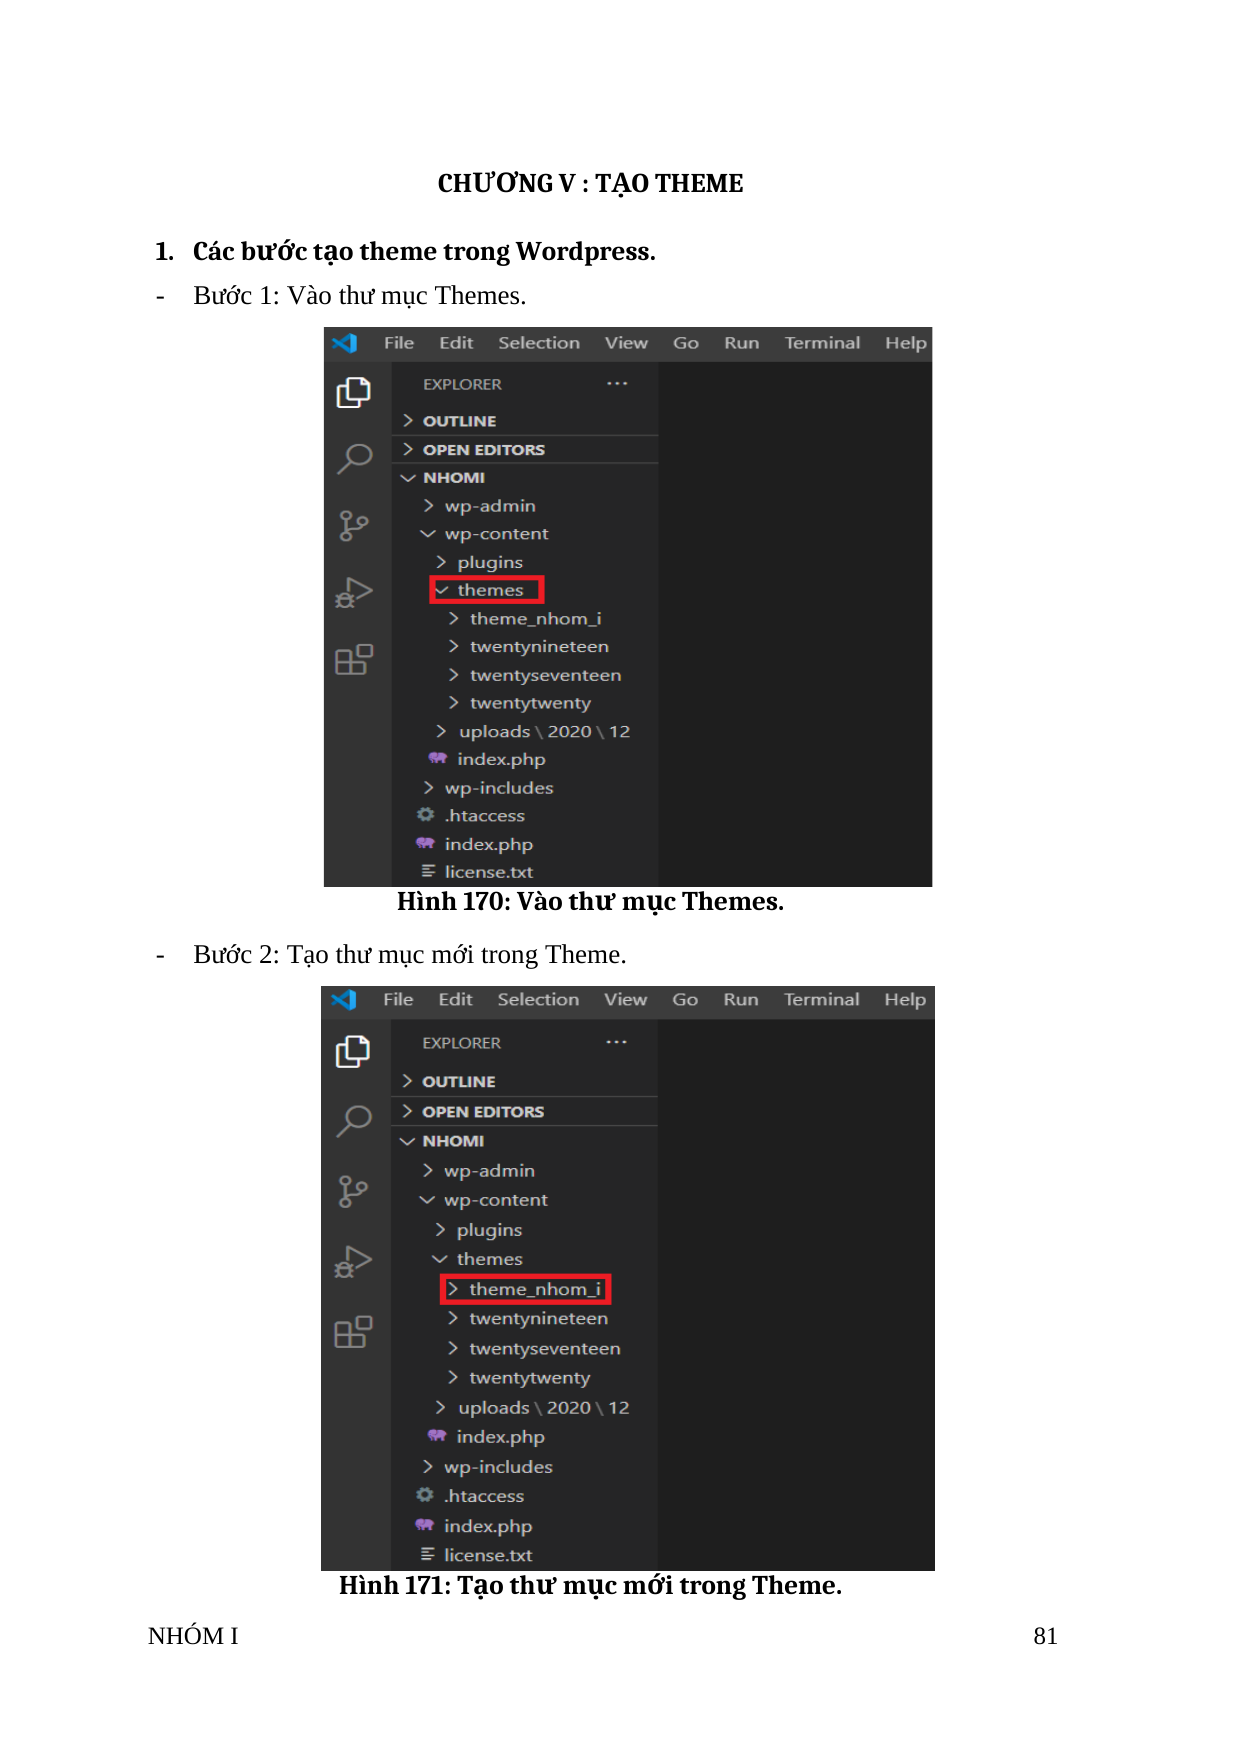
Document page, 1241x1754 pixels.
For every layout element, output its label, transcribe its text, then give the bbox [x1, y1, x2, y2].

text Hình 171: Tạo thư mục mới trong Theme. [118, 1570, 1063, 1601]
picture [323, 327, 933, 887]
picture [321, 986, 935, 1571]
subtitle Các bước tạo theme trong Wordpress. [156, 236, 1063, 267]
subtitle CHƯƠNG V : TẠO THEME [118, 168, 1063, 199]
list Bước 1: Vào thư mục Themes. [156, 279, 1063, 310]
list Bước 2: Tạo thư mục mới trong Theme. [156, 938, 1063, 969]
text Hình 170: Vào thư mục Themes. [118, 886, 1063, 917]
